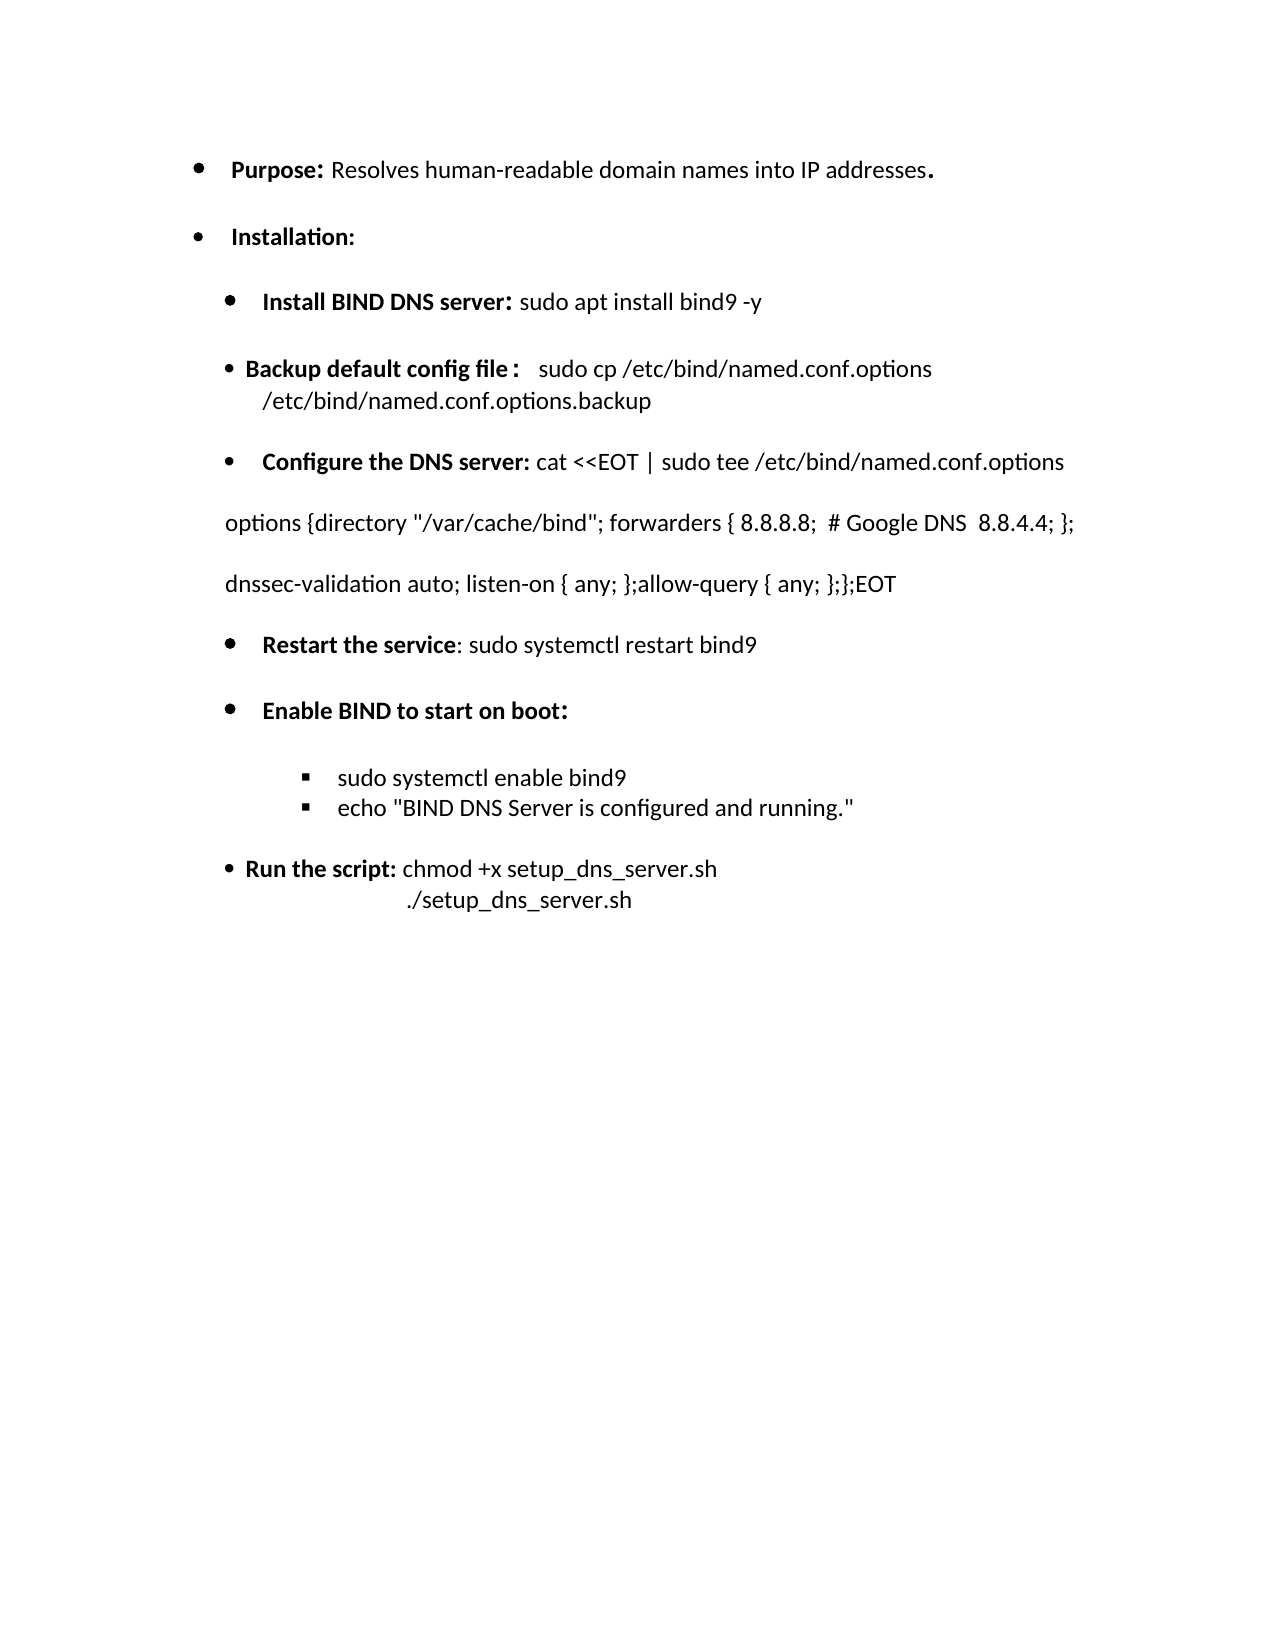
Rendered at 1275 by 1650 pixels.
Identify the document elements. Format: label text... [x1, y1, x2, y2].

text options {directory "/var/cache/bind"; forwarders { 8.8.8.8; # Google DNS 8.8.4.4; }; dnssec-validation auto; listen-on { any; };allow-query { any; };};EOT [225, 507, 1125, 599]
list Installation: [194, 221, 1125, 252]
list Backup default config file: sudo cp /etc/bind/named.conf.options /etc/bind/named.conf.options.backup [225, 353, 1125, 416]
text ./setup_dns_server.sh [225, 884, 1125, 914]
list Purpose: Resolves human-readable domain names into IP addresses. [194, 150, 1125, 186]
list Restart the service: sudo systemctl restart bind9 [225, 629, 1125, 660]
list Enable BIND to start on boot: [225, 691, 1125, 726]
list Configure the DNS server: cat <<EOT | sudo tee /etc/bind/named.conf.options [225, 446, 1125, 477]
list Run the script: chmod +x setup_dns_server.sh [225, 853, 1125, 884]
list Install BIND DNS server: sudo apt install bind9 -y [225, 282, 1125, 318]
list sudo systemctl enable bind9 [300, 762, 1125, 792]
list echo "BIND DNS Server is configured and running." [300, 792, 1125, 823]
